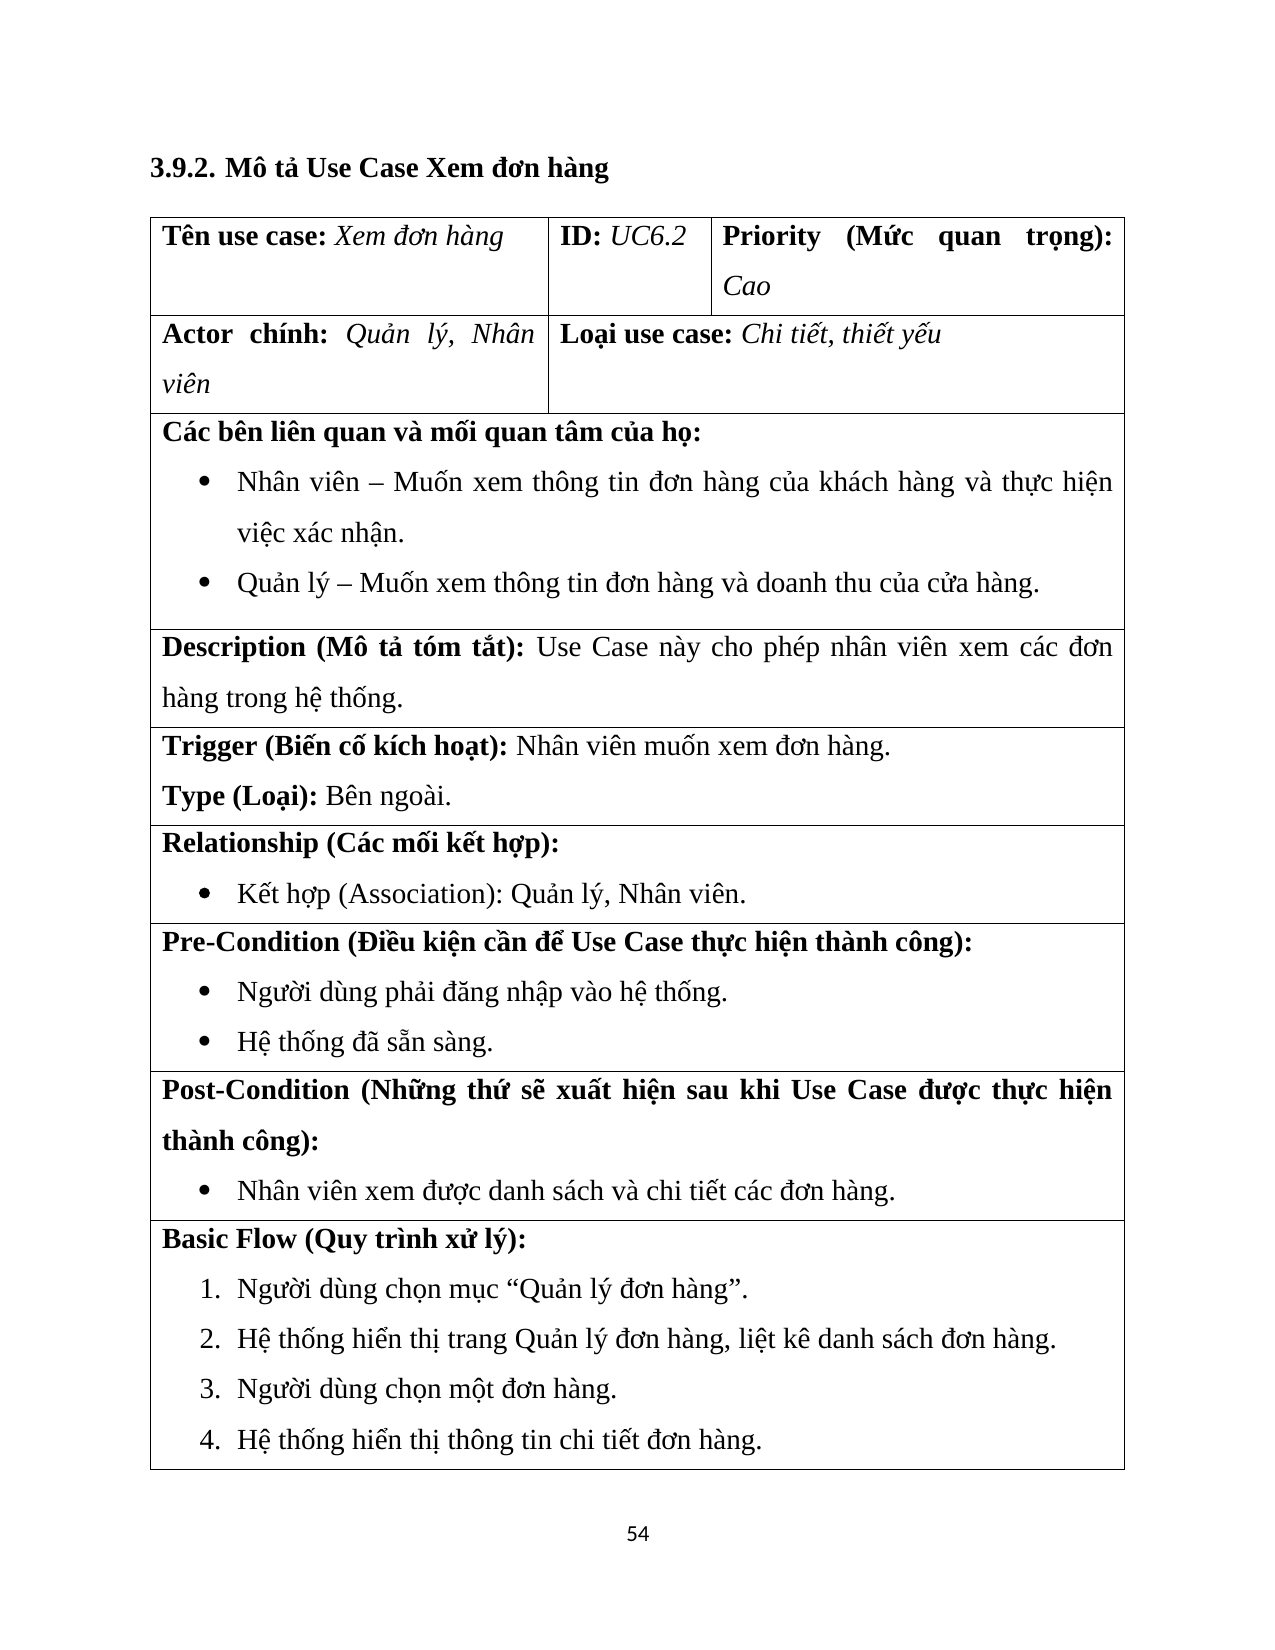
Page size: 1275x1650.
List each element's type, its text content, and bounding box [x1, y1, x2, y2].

table_cell Post-Condition (Những thứ sẽ xuất hiện sau khi Use Case được thực hiện thành công): Nhân viên xem được danh sách và chi tiết các đơn hàng. [151, 1072, 1124, 1220]
table_header Tên use case: Xem đơn hàng [151, 218, 548, 315]
list Mô tả Use Case Xem đơn hàng [150, 150, 1125, 183]
table_header Priority (Mức quan trọng): Cao [712, 218, 1124, 315]
table_cell Relationship (Các mối kết hợp): Kết hợp (Association): Quản lý, Nhân viên. [151, 826, 1124, 923]
table_cell Pre-Condition (Điều kiện cần để Use Case thực hiện thành công): Người dùng phải đăng nhập vào hệ thống. Hệ thống đã sẵn sàng. [151, 924, 1124, 1071]
table_header ID: UC6.2 [549, 218, 711, 315]
table_cell Actor chính: Quản lý, Nhân viên [151, 316, 548, 413]
table_cell Trigger (Biến cố kích hoạt): Nhân viên muốn xem đơn hàng. Type (Loại): Bên ngoài. [151, 728, 1124, 824]
table_cell Các bên liên quan và mối quan tâm của họ: Nhân viên – Muốn xem thông tin đơn hàng của khách hàng và thực hiện việc xác nhận. Quản lý – Muốn xem thông tin đơn hàng và doanh thu của cửa hàng. [151, 414, 1124, 628]
table_cell Basic Flow (Quy trình xử lý): Người dùng chọn mục “Quản lý đơn hàng”. Hệ thống hiển thị trang Quản lý đơn hàng, liệt kê danh sách đơn hàng. Người dùng chọn một đơn hàng. Hệ thống hiển thị thông tin chi tiết đơn hàng. [151, 1221, 1124, 1469]
table_cell Description (Mô tả tóm tắt): Use Case này cho phép nhân viên xem các đơn hàng trong hệ thống. [151, 630, 1124, 727]
table_cell Loại use case: Chi tiết, thiết yếu [549, 316, 1124, 413]
